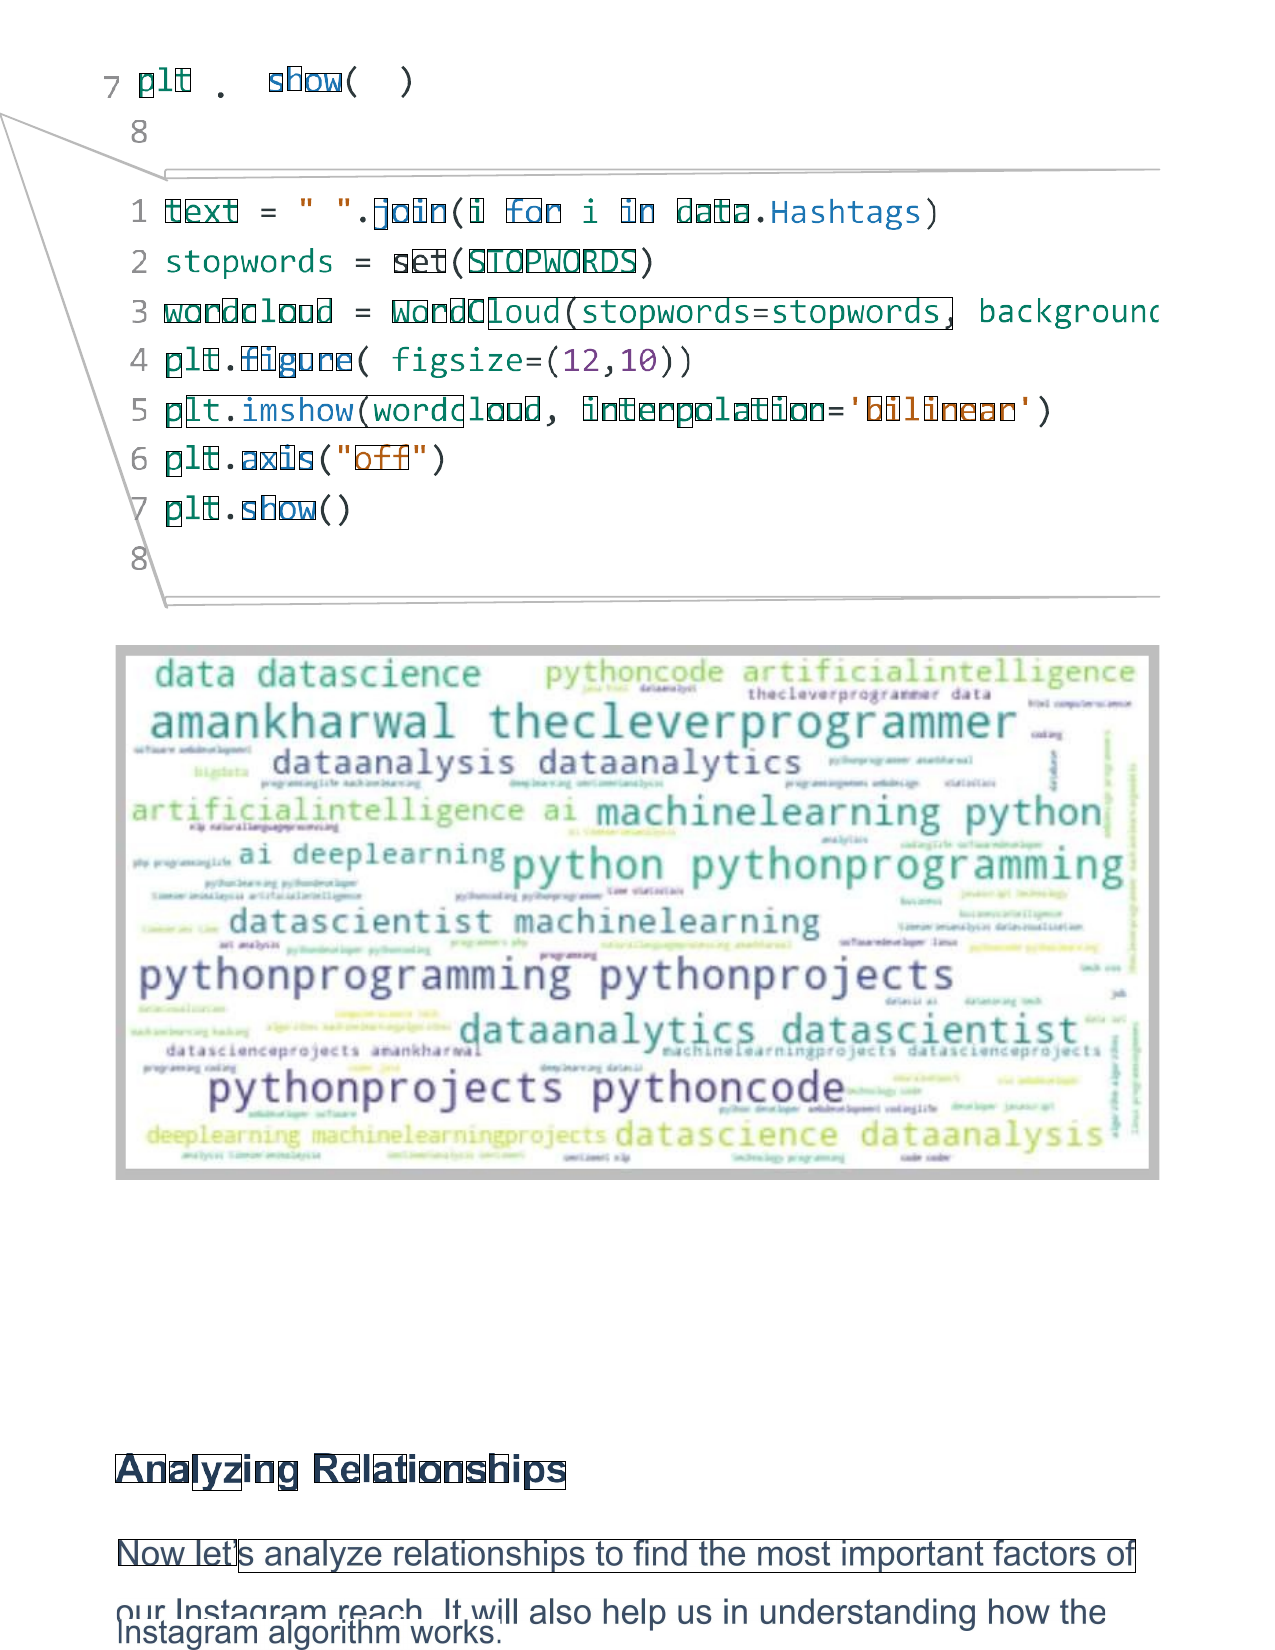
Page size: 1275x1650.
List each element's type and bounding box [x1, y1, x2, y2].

picture [131, 497, 147, 520]
picture [943, 404, 956, 420]
picture [187, 396, 463, 427]
picture [603, 404, 616, 420]
picture [1001, 404, 1014, 420]
picture [176, 69, 190, 91]
picture [132, 250, 147, 273]
picture [116, 1455, 165, 1482]
picture [186, 200, 237, 222]
picture [433, 305, 446, 322]
picture [243, 502, 255, 519]
picture [488, 404, 503, 420]
picture [420, 1462, 440, 1482]
picture [696, 404, 711, 420]
picture [526, 397, 539, 420]
picture [791, 404, 806, 420]
picture [262, 496, 275, 519]
picture [140, 74, 153, 97]
picture [660, 404, 673, 420]
picture [374, 1455, 406, 1482]
picture [243, 452, 256, 469]
picture [131, 447, 147, 470]
picture [413, 250, 445, 272]
picture [735, 404, 748, 420]
picture [306, 74, 341, 91]
picture [772, 197, 936, 230]
picture [193, 1455, 241, 1490]
picture [811, 404, 823, 420]
picture [584, 250, 635, 272]
picture [393, 205, 408, 222]
picture [678, 199, 691, 222]
picture [432, 205, 445, 222]
picture [471, 199, 483, 222]
picture [167, 404, 181, 427]
picture [223, 299, 237, 322]
picture [130, 348, 148, 371]
picture [414, 199, 426, 222]
picture [262, 347, 275, 370]
picture [925, 397, 937, 420]
picture [640, 404, 654, 420]
picture [280, 502, 315, 519]
picture [279, 1462, 297, 1490]
picture [204, 497, 218, 519]
picture [131, 120, 147, 143]
picture [243, 305, 255, 322]
picture [451, 299, 464, 322]
picture [507, 199, 541, 222]
picture [490, 1455, 508, 1482]
picture [300, 306, 312, 322]
picture [868, 397, 881, 420]
picture [206, 305, 219, 322]
picture [375, 199, 387, 229]
picture [261, 453, 276, 469]
picture [315, 1455, 359, 1482]
picture [489, 298, 952, 329]
picture [131, 546, 147, 570]
picture [132, 199, 147, 222]
picture [752, 399, 767, 420]
picture [300, 354, 312, 370]
picture [547, 205, 560, 222]
picture [170, 1462, 188, 1482]
picture [242, 347, 257, 370]
picture [887, 397, 899, 420]
picture [280, 305, 295, 322]
picture [167, 354, 181, 377]
picture [115, 645, 1160, 1180]
picture [981, 298, 1159, 329]
picture [281, 446, 294, 469]
picture [470, 250, 484, 272]
picture [104, 76, 119, 98]
picture [166, 200, 180, 222]
picture [445, 1462, 462, 1482]
picture [469, 300, 483, 322]
picture [320, 354, 332, 370]
picture [583, 198, 598, 223]
picture [773, 397, 786, 420]
picture [165, 305, 200, 322]
picture [393, 301, 427, 322]
picture [167, 248, 332, 279]
picture [167, 452, 181, 476]
picture [697, 205, 710, 222]
picture [132, 398, 147, 421]
picture [280, 354, 295, 377]
picture [318, 299, 331, 322]
picture [584, 397, 597, 420]
picture [467, 1462, 485, 1482]
picture [715, 200, 729, 222]
picture [116, 1598, 1105, 1650]
picture [288, 67, 301, 90]
picture [132, 300, 147, 323]
picture [961, 404, 975, 420]
picture [337, 354, 351, 370]
picture [300, 452, 312, 469]
picture [356, 446, 408, 469]
picture [256, 1462, 273, 1482]
picture [527, 250, 579, 272]
picture [488, 250, 522, 272]
picture [641, 205, 653, 222]
picture [981, 404, 994, 420]
picture [620, 399, 634, 420]
picture [270, 74, 282, 91]
picture [735, 205, 748, 222]
picture [622, 199, 635, 222]
picture [167, 502, 181, 526]
picture [508, 404, 521, 420]
picture [239, 1540, 1135, 1572]
picture [204, 349, 218, 370]
picture [395, 255, 407, 272]
picture [392, 345, 690, 378]
picture [678, 404, 692, 427]
picture [119, 1540, 236, 1565]
picture [204, 447, 218, 469]
picture [525, 1462, 565, 1489]
